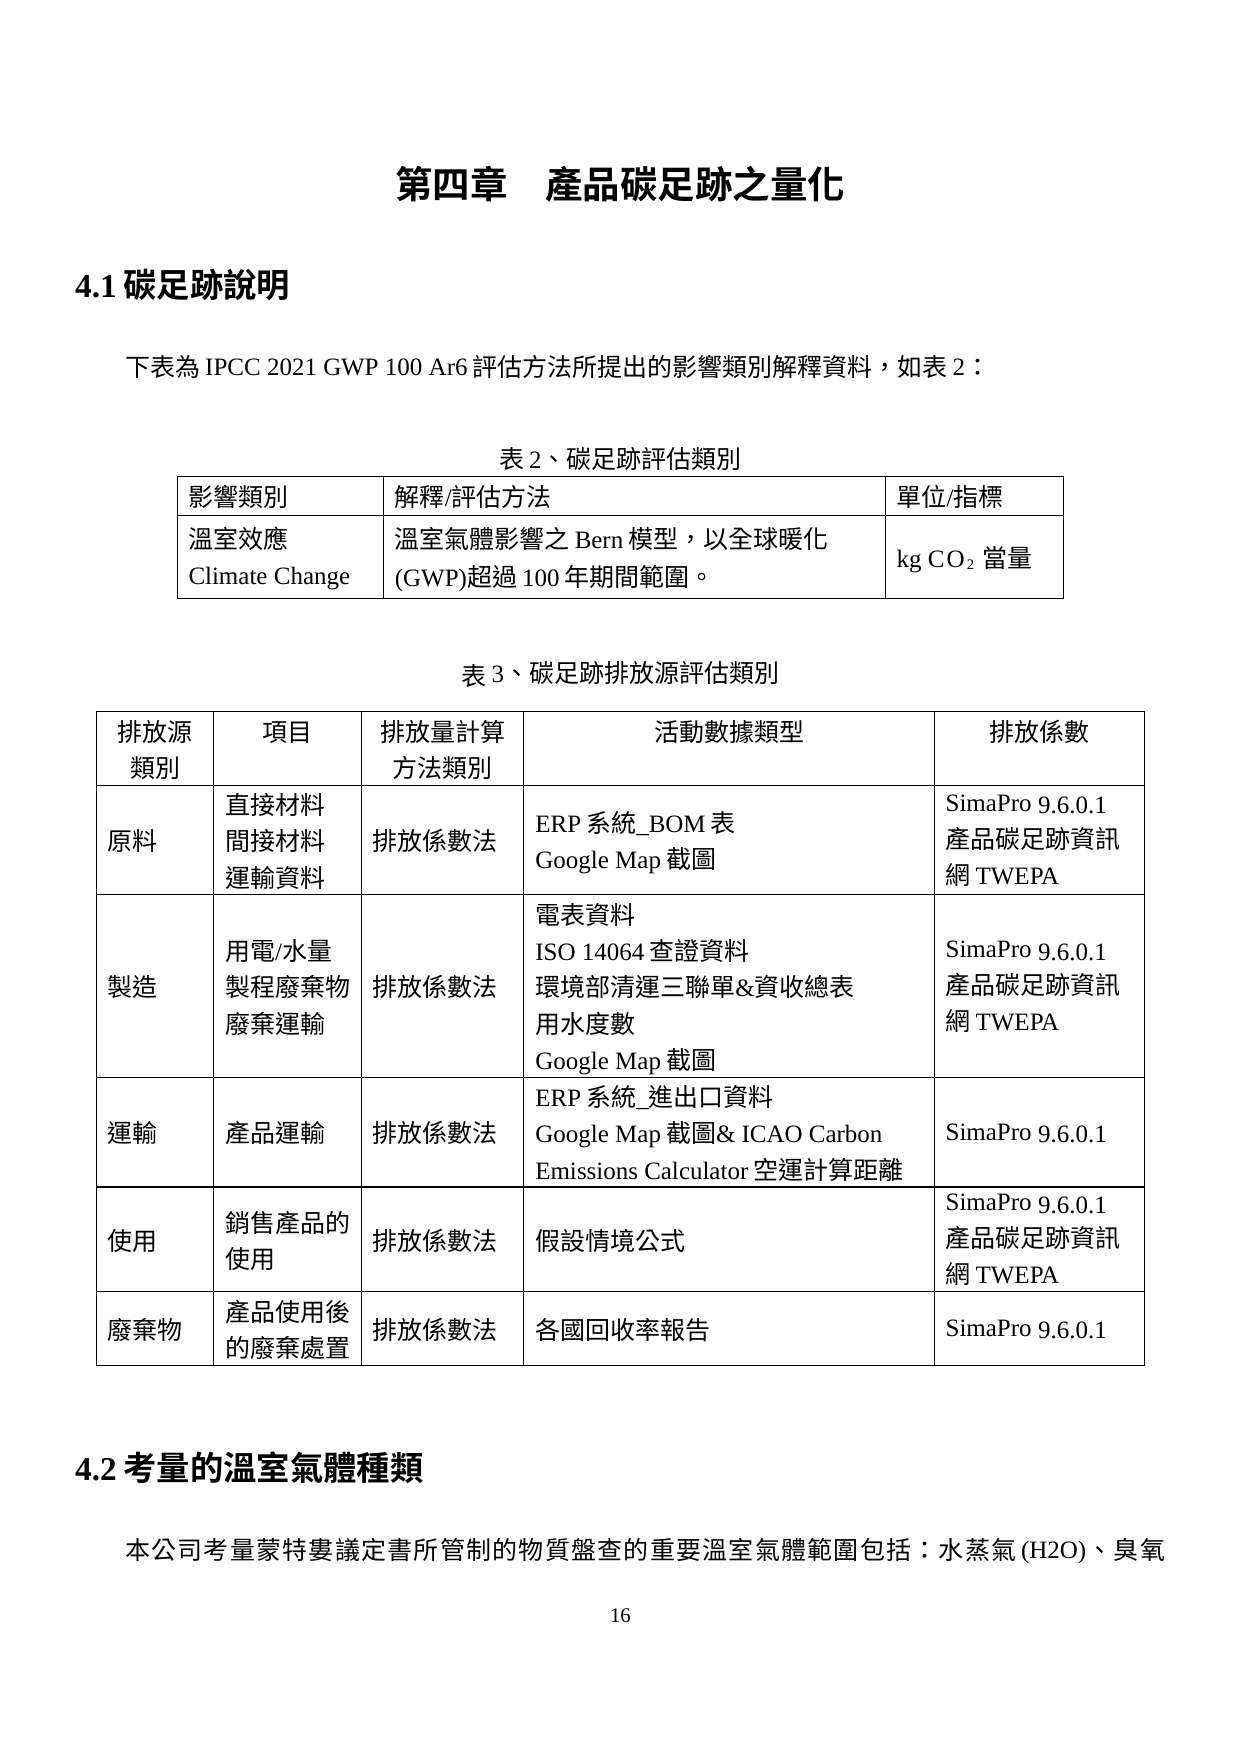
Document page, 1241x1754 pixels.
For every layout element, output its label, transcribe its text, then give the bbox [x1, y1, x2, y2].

table_cell 溫室氣體影響之Bern模型，以全球暖化(GWP)超過100年期間範圍。 [384, 516, 885, 597]
table_cell 電表資料 ISO 14064查證資料 環境部清運三聯單&資收總表 用水度數 Google Map截圖 [524, 895, 934, 1077]
table_cell 排放係數法 [362, 1078, 523, 1186]
table_cell 使用 [97, 1188, 213, 1291]
table_cell 產品使用後的廢棄處置 [214, 1292, 361, 1364]
table_cell 各國回收率報告 [524, 1292, 934, 1364]
table_cell 廢棄物 [97, 1292, 213, 1364]
table_cell SimaPro 9.6.0.1 產品碳足跡資訊網TWEPA [935, 895, 1144, 1077]
table_header 活動數據類型 [524, 712, 934, 784]
table_cell 製造 [97, 895, 213, 1077]
table_cell 直接材料 間接材料 運輸資料 [214, 786, 361, 894]
table_cell ERP系統_BOM表 Google Map截圖 [524, 786, 934, 894]
table_cell SimaPro 9.6.0.1 產品碳足跡資訊網TWEPA [935, 786, 1144, 894]
table_cell 運輸 [97, 1078, 213, 1186]
table_cell 銷售產品的使用 [214, 1188, 361, 1291]
title 4.1碳足跡說明 [75, 245, 1165, 320]
subtitle 第四章 產品碳足跡之量化 [75, 145, 1165, 220]
table_header 解釋/評估方法 [384, 477, 885, 515]
table_header 排放源類別 [97, 712, 213, 784]
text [75, 1509, 1165, 1584]
table_cell 排放係數法 [362, 786, 523, 894]
table_cell ERP系統_進出口資料 Google Map截圖& ICAO Carbon Emissions Calculator空運計算距離 [524, 1078, 934, 1186]
table_cell SimaPro 9.6.0.1 [935, 1078, 1144, 1186]
table_cell 產品運輸 [214, 1078, 361, 1186]
table_cell 排放係數法 [362, 895, 523, 1077]
table_cell 用電/水量 製程廢棄物 廢棄運輸 [214, 895, 361, 1077]
table_header 影響類別 [178, 477, 383, 515]
table_cell 排放係數法 [362, 1188, 523, 1291]
table_cell 排放係數法 [362, 1292, 523, 1364]
table_cell 溫室效應 Climate Change [178, 516, 383, 597]
text 下表為IPCC 2021 GWP 100 Ar6評估方法所提出的影響類別解釋資料，如表2： [75, 326, 1165, 401]
text 表2、碳足跡評估類別 [75, 439, 1165, 476]
table_cell SimaPro 9.6.0.1 產品碳足跡資訊網TWEPA [935, 1188, 1144, 1291]
table_cell 假設情境公式 [524, 1188, 934, 1291]
table_header 排放係數 [935, 712, 1144, 784]
table_header 項目 [214, 712, 361, 784]
title 4.2考量的溫室氣體種類 [75, 1428, 1165, 1503]
table_header 排放量計算方法類別 [362, 712, 523, 784]
table_cell kg CO2 當量 [886, 516, 1063, 597]
table_cell 原料 [97, 786, 213, 894]
table_cell SimaPro 9.6.0.1 [935, 1292, 1144, 1364]
text 表3、碳足跡排放源評估類別 [75, 636, 1165, 711]
table_header 單位/指標 [886, 477, 1063, 515]
